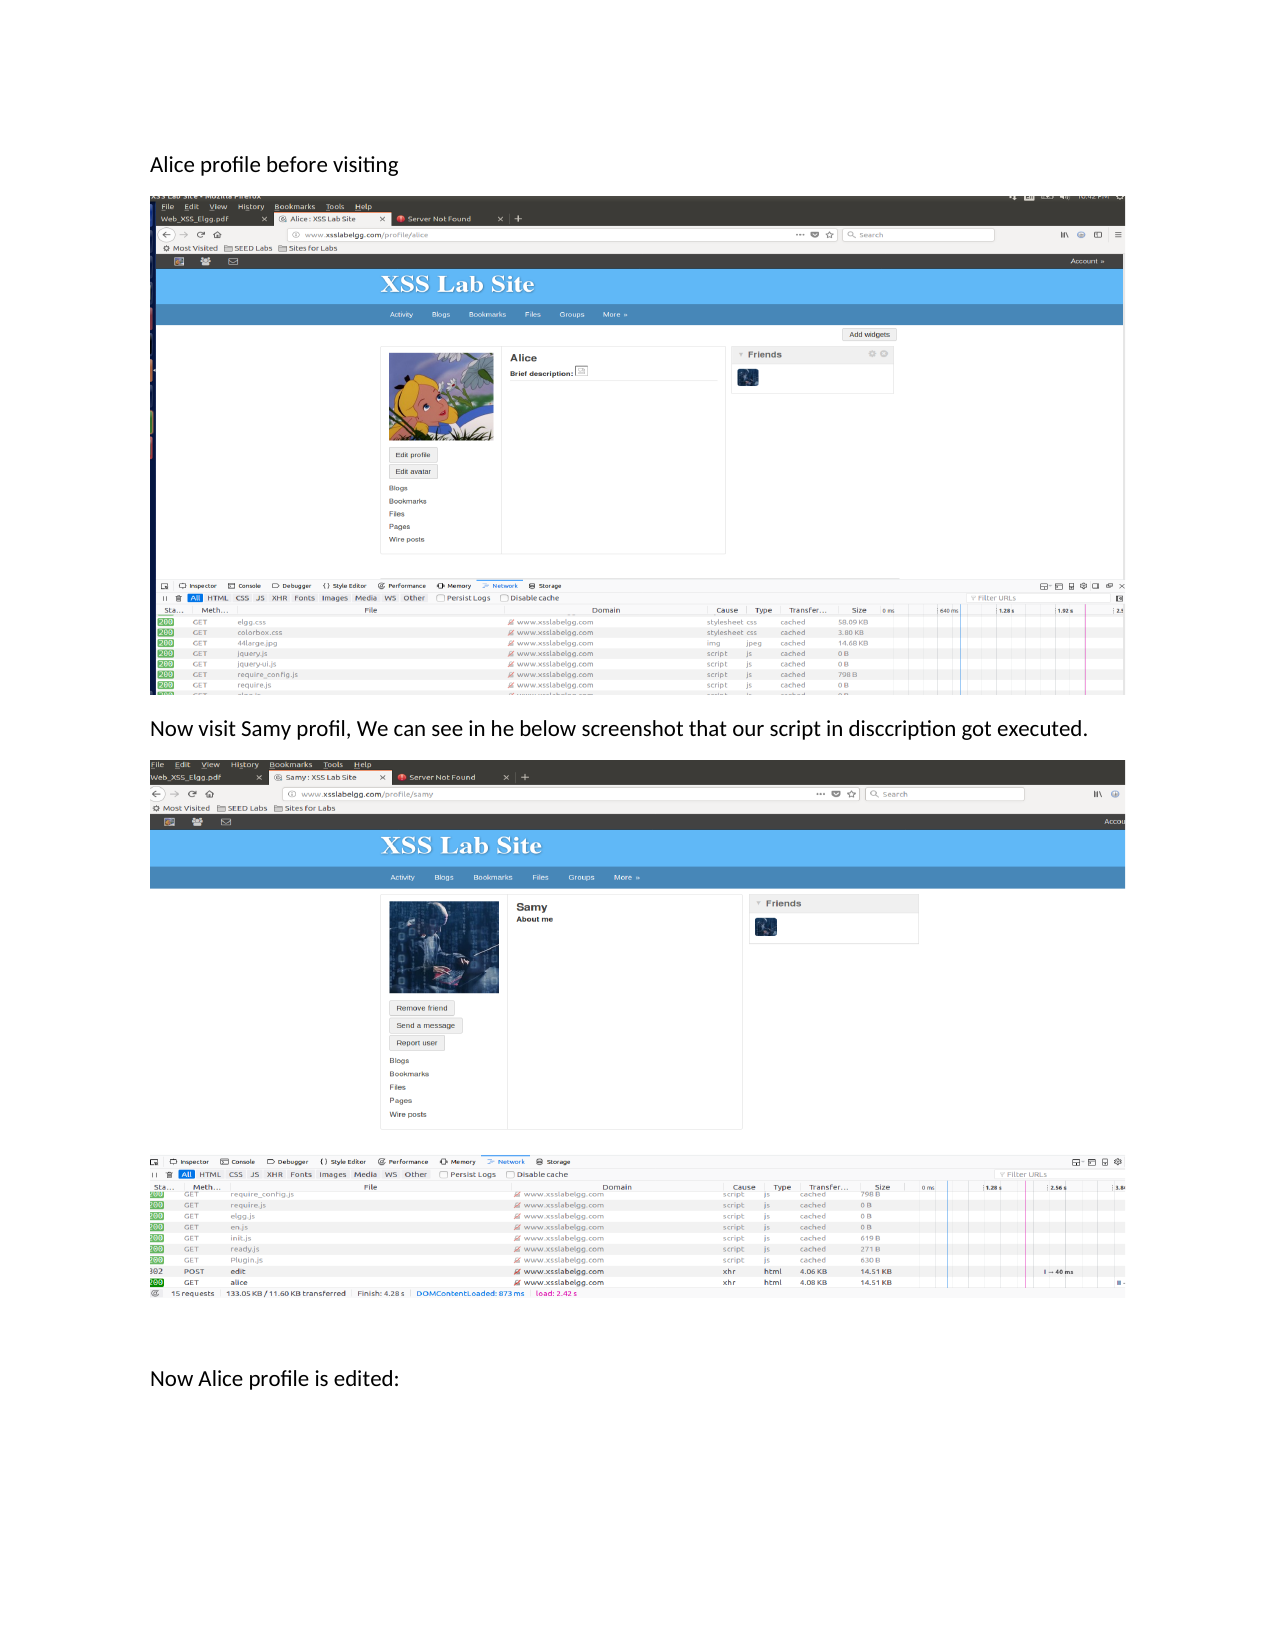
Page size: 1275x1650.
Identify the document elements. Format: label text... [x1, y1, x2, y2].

text Now visit Samy profil, We can see in he below screenshot that our script in disccription got executed. [150, 714, 1125, 742]
picture [150, 760, 1125, 1298]
text Alice profile before visiting [150, 150, 1125, 178]
text Now Alice profile is edited: [150, 1364, 1125, 1392]
picture [150, 196, 1125, 695]
